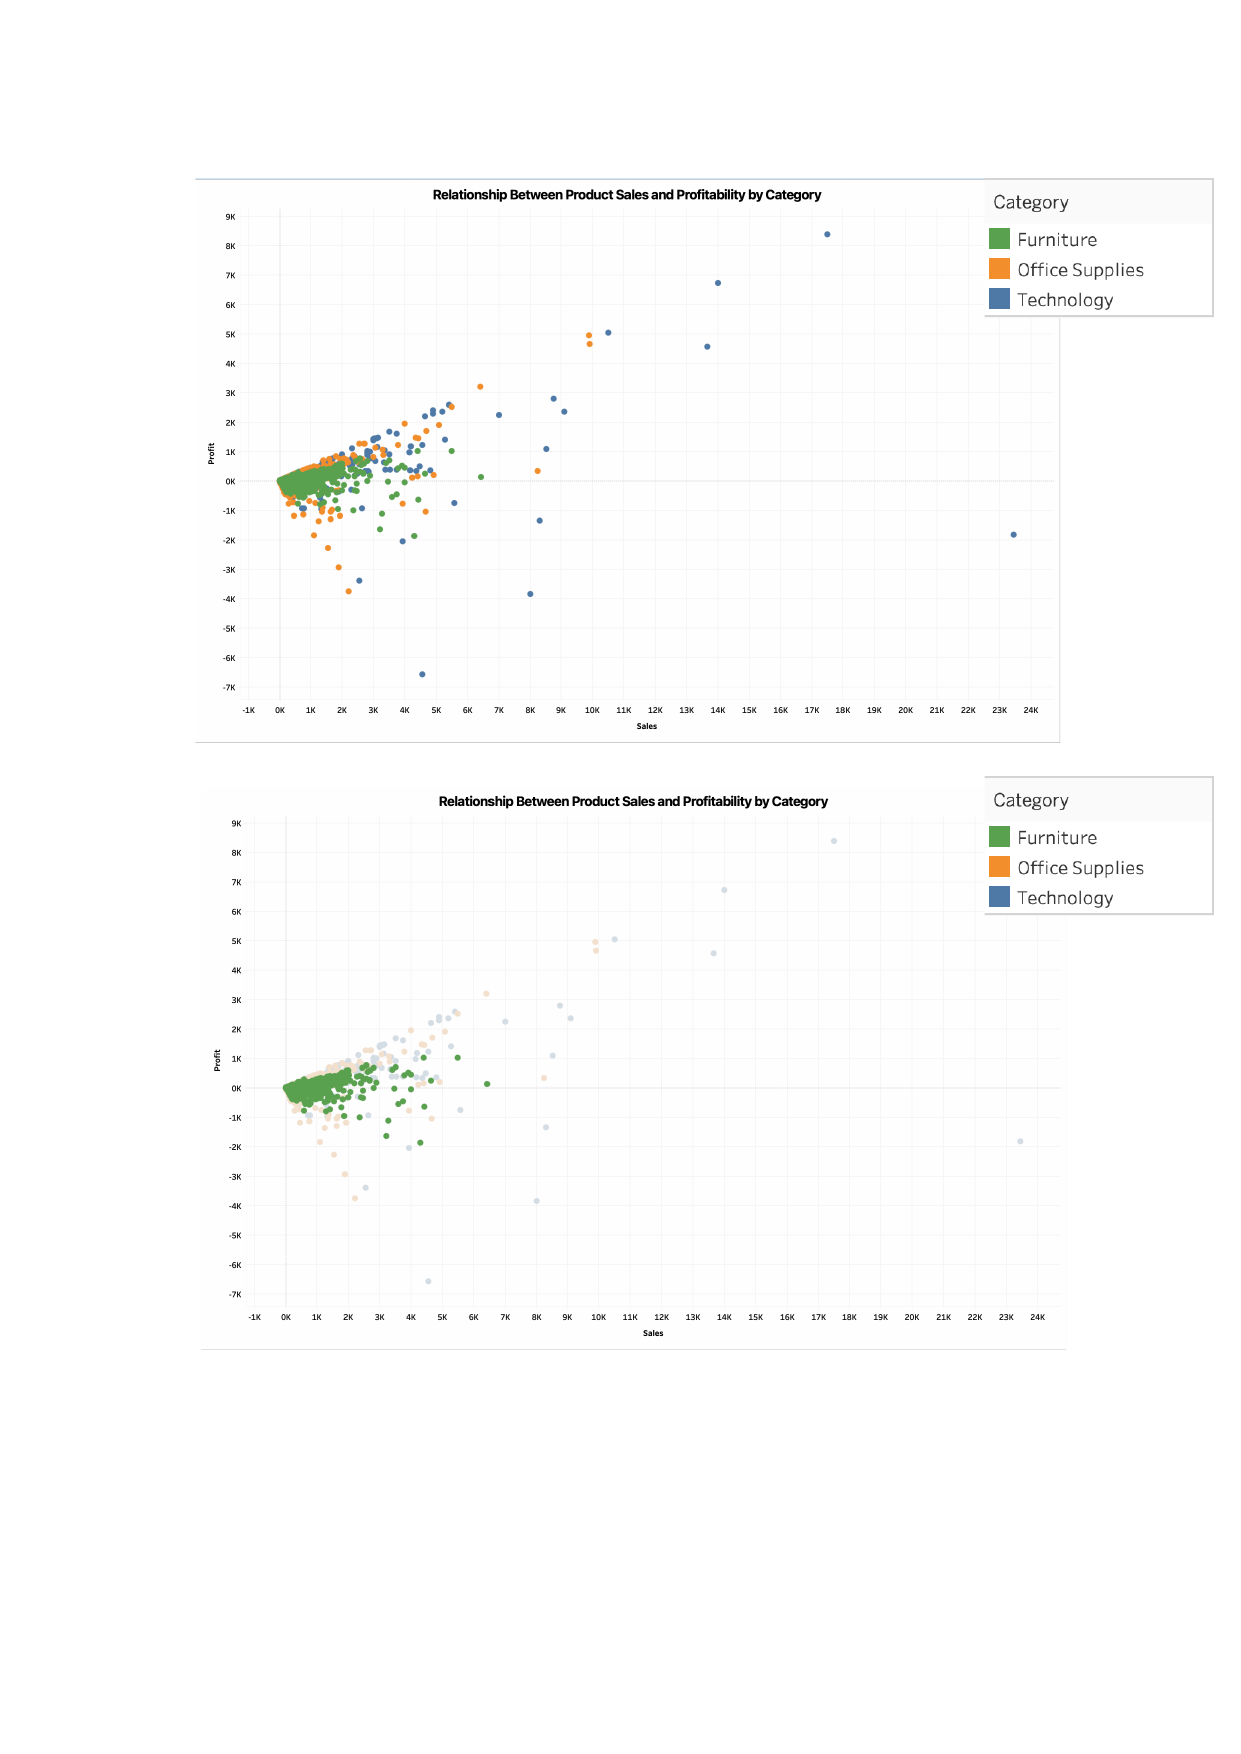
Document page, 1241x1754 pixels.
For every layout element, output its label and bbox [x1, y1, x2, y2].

picture [201, 776, 1215, 1350]
picture [195, 178, 1215, 743]
